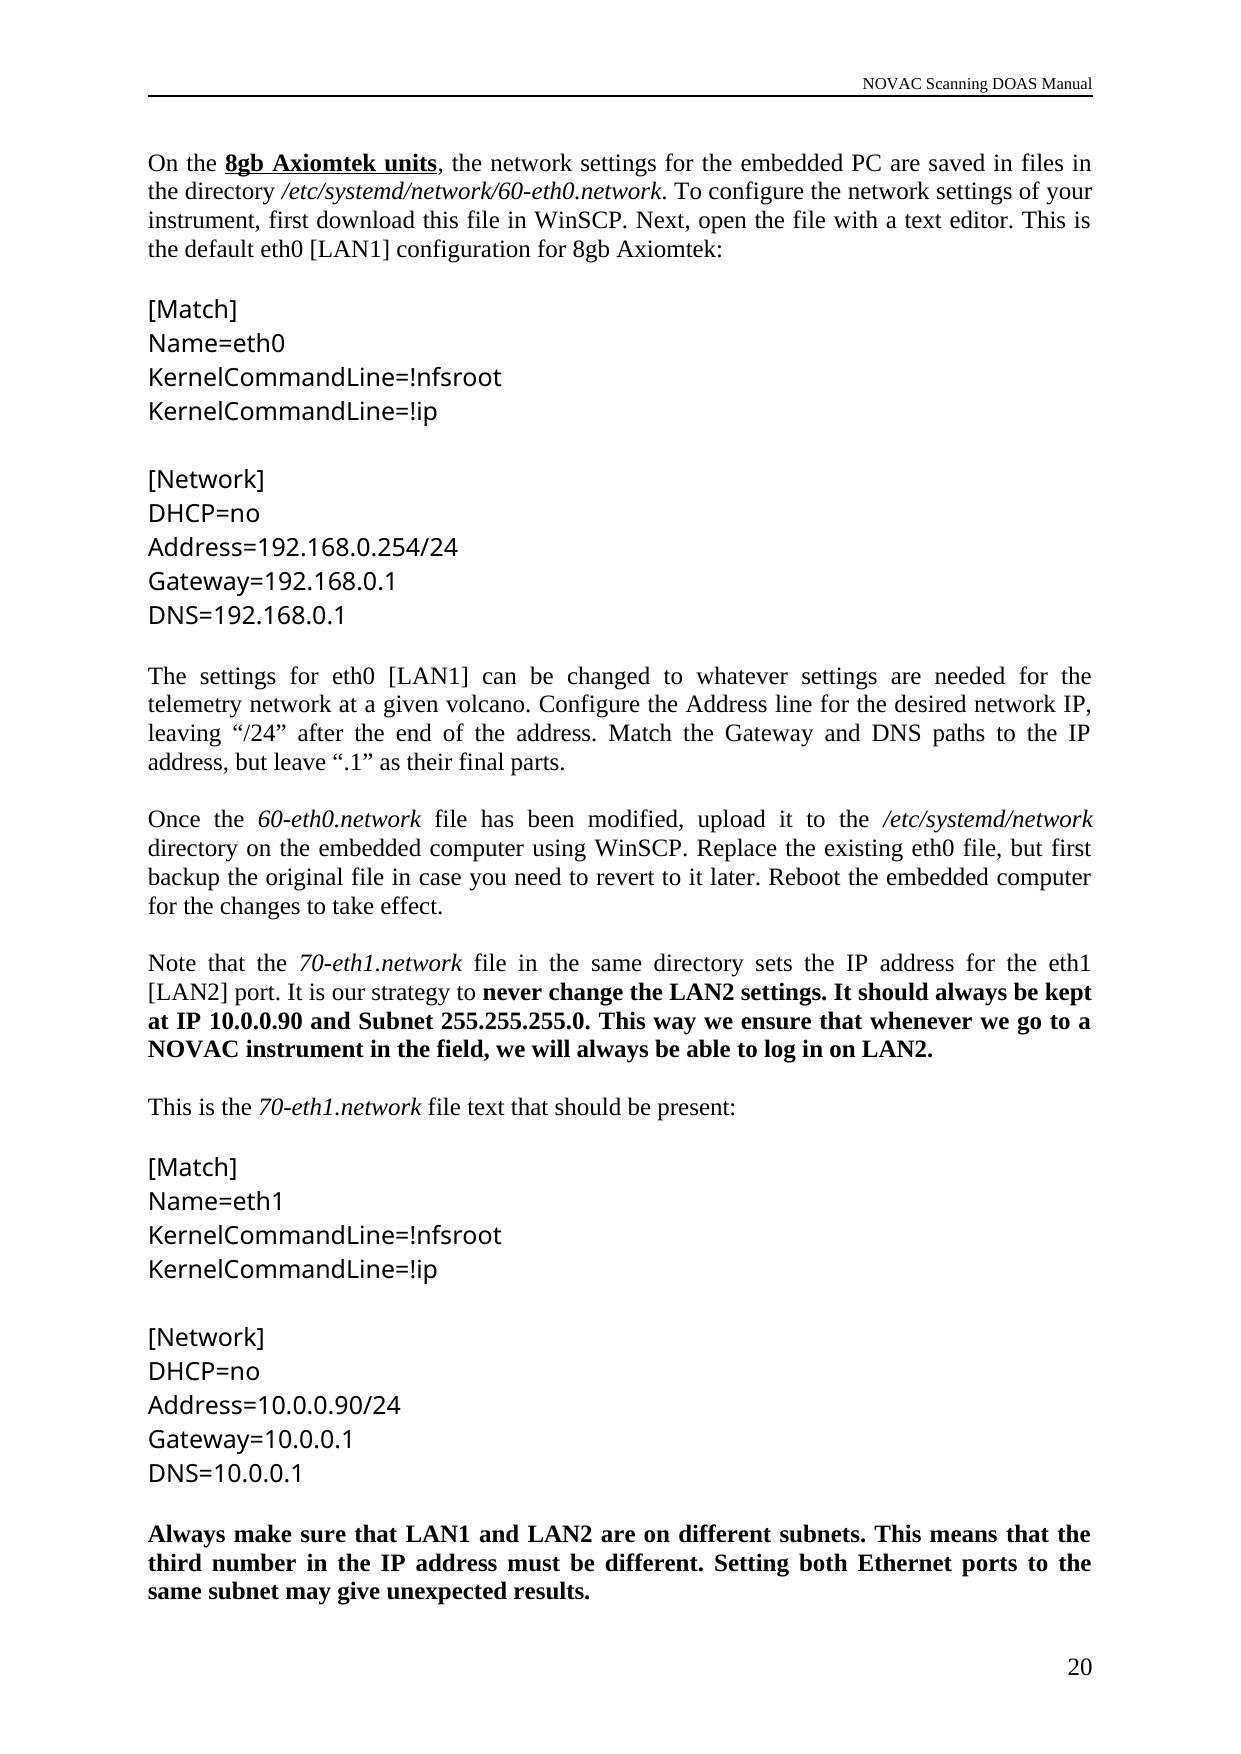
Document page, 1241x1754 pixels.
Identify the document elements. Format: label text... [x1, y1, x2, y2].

text DHCP=no [148, 496, 1093, 530]
text KernelCommandLine=!ip [148, 393, 1093, 428]
text Once the 60-eth0.network file has been modified, upload it to the /etc/systemd/network directory on the embedded computer using WinSCP. Replace the existing eth0 file, but first backup the original file in case you need to revert to it later. Reboot the embedded computer for the changes to take effect. [148, 804, 1093, 919]
text Name=eth1 [148, 1183, 1093, 1218]
text Address=10.0.0.90/24 [148, 1388, 1093, 1422]
text DHCP=no [148, 1354, 1093, 1388]
text [Network] [148, 462, 1093, 496]
text KernelCommandLine=!nfsroot [148, 1218, 1093, 1252]
text [Network] [148, 1320, 1093, 1354]
text DNS=192.168.0.1 [148, 598, 1093, 632]
text [Match] [148, 291, 1093, 325]
text On the 8gb Axiomtek units, the network settings for the embedded PC are saved in files in the directory /etc/systemd/network/60-eth0.network. To configure the network settings of your instrument, first download this file in WinSCP. Next, open the file with a text editor. This is the default eth0 [LAN1] configuration for 8gb Axiomtek: [148, 148, 1093, 263]
text Note that the 70-eth1.network file in the same directory sets the IP address for the eth1 [LAN2] port. It is our strategy to never change the LAN2 settings. It should always be kept at IP 10.0.0.90 and Subnet 255.255.255.0. This way we ensure that whenever we go to a NOVAC instrument in the field, we will always be able to log in on LAN2. [148, 948, 1093, 1063]
text KernelCommandLine=!ip [148, 1252, 1093, 1286]
text The settings for eth0 [LAN1] can be changed to whatever settings are needed for the telemetry network at a given volcano. Configure the Address line for the desired network IP, leaving “/24” after the end of the address. Match the Gateway and DNS paths to the IP address, but leave “.1” as their final parts. [148, 661, 1093, 776]
text Gateway=192.168.0.1 [148, 564, 1093, 598]
text Address=192.168.0.254/24 [148, 530, 1093, 564]
text DNS=10.0.0.1 [148, 1456, 1093, 1490]
text KernelCommandLine=!nfsroot [148, 359, 1093, 393]
text [Match] [148, 1149, 1093, 1183]
text Gateway=10.0.0.1 [148, 1422, 1093, 1456]
text Always make sure that LAN1 and LAN2 are on different subnets. This means that the third number in the IP address must be different. Setting both Ethernet ports to the same subnet may give unexpected results. [148, 1519, 1093, 1605]
text Name=eth0 [148, 325, 1093, 359]
text This is the 70-eth1.network file text that should be present: [148, 1092, 1093, 1121]
